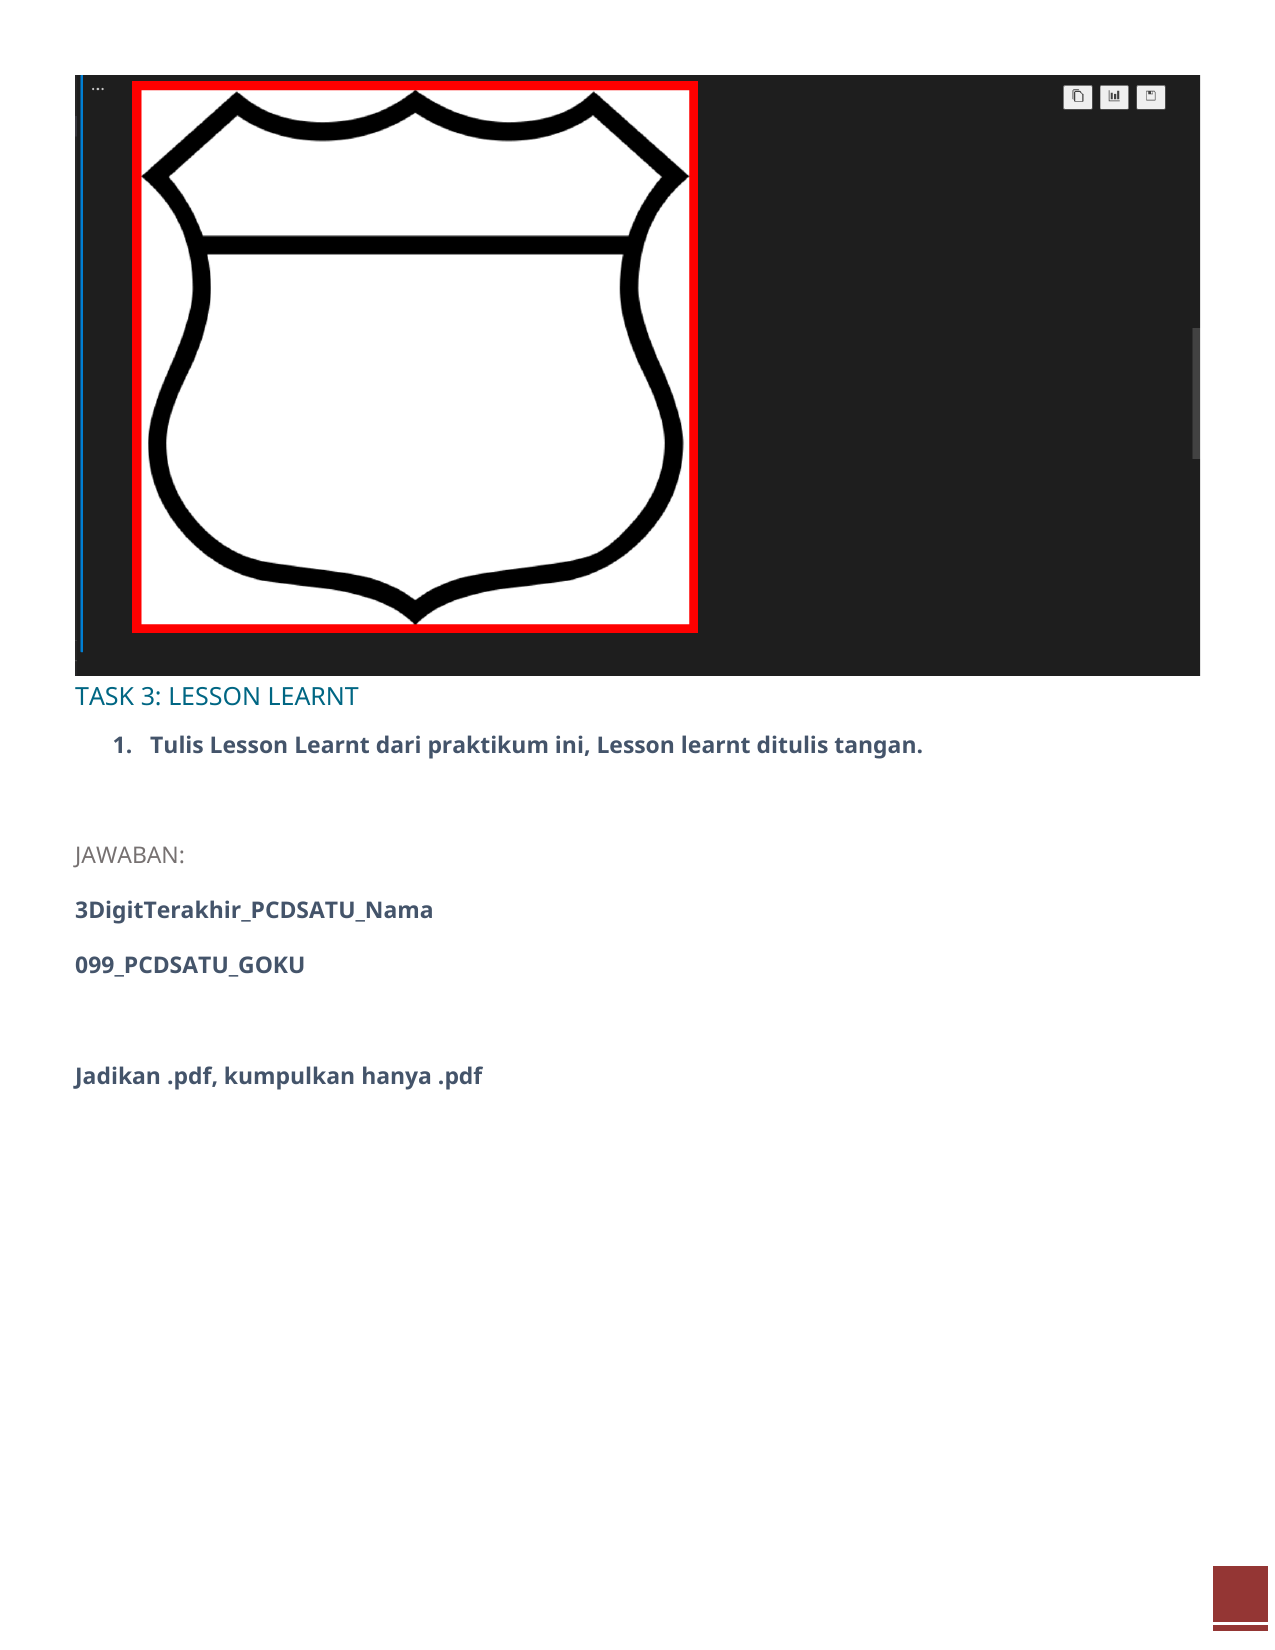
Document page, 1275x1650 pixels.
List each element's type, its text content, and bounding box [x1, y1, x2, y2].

text JAWABAN: [75, 839, 1200, 870]
picture [75, 75, 1200, 676]
text Jadikan .pdf, kumpulkan hanya .pdf [75, 1060, 1200, 1091]
text 099_PCDSATU_GOKU [75, 949, 1200, 981]
subtitle Task 3: Lesson learnt [75, 679, 1200, 713]
list Tulis Lesson Learnt dari praktikum ini, Lesson learnt ditulis tangan. [112, 729, 1200, 760]
text 3DigitTerakhir_PCDSATU_Nama [75, 894, 1200, 926]
